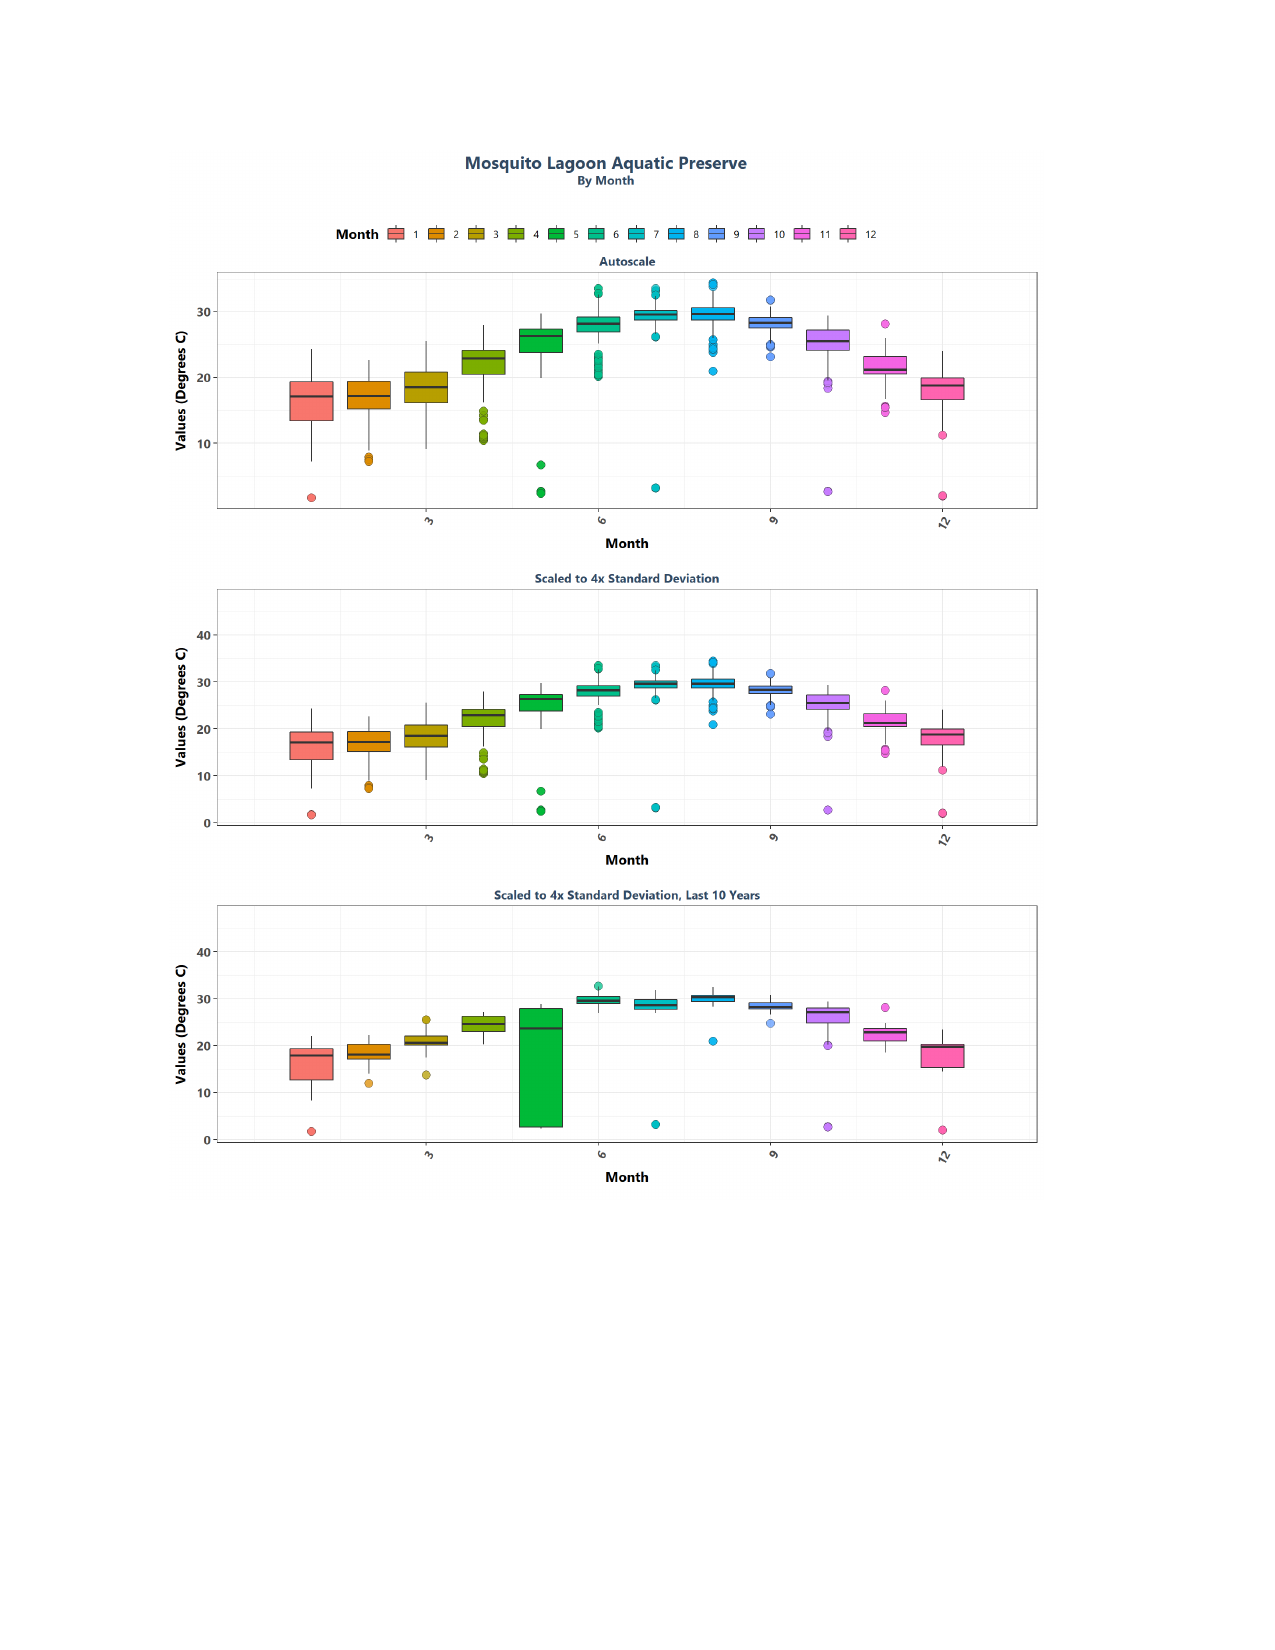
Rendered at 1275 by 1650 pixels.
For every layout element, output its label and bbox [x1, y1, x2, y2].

picture [168, 150, 1044, 1200]
